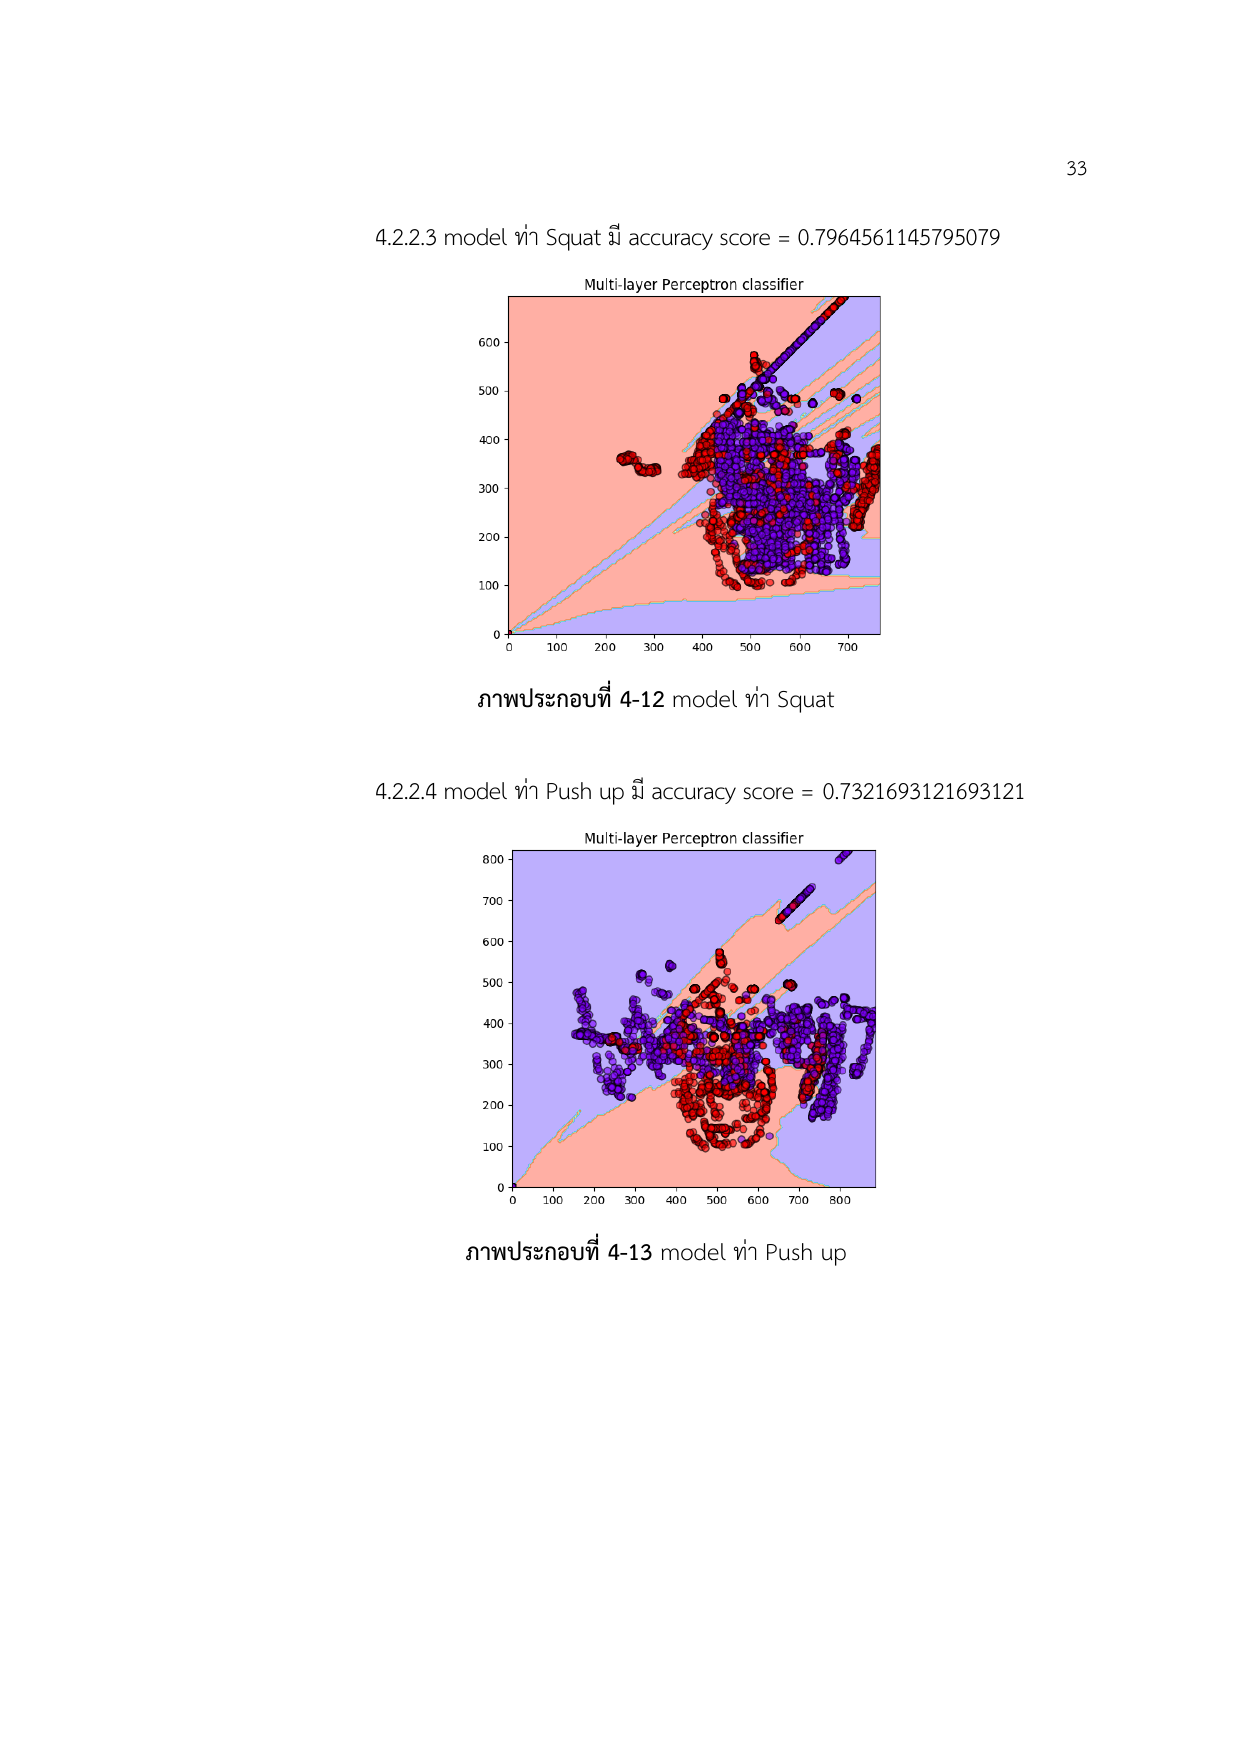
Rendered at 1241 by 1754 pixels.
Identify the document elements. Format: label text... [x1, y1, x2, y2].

picture [427, 820, 960, 1219]
subtitle 4.2.2.4 model ท่า Push up มี accuracy score = 0.7321693121693121 [375, 770, 1087, 807]
text ภาพประกอบที่ 4-12 model ท่า Squat [225, 678, 1087, 715]
text ภาพประกอบที่ 4-13 model ท่า Push up [225, 1231, 1087, 1307]
picture [427, 266, 960, 666]
subtitle 4.2.2.3 model ท่า Squat มี accuracy score = 0.7964561145795079 [375, 216, 1087, 253]
